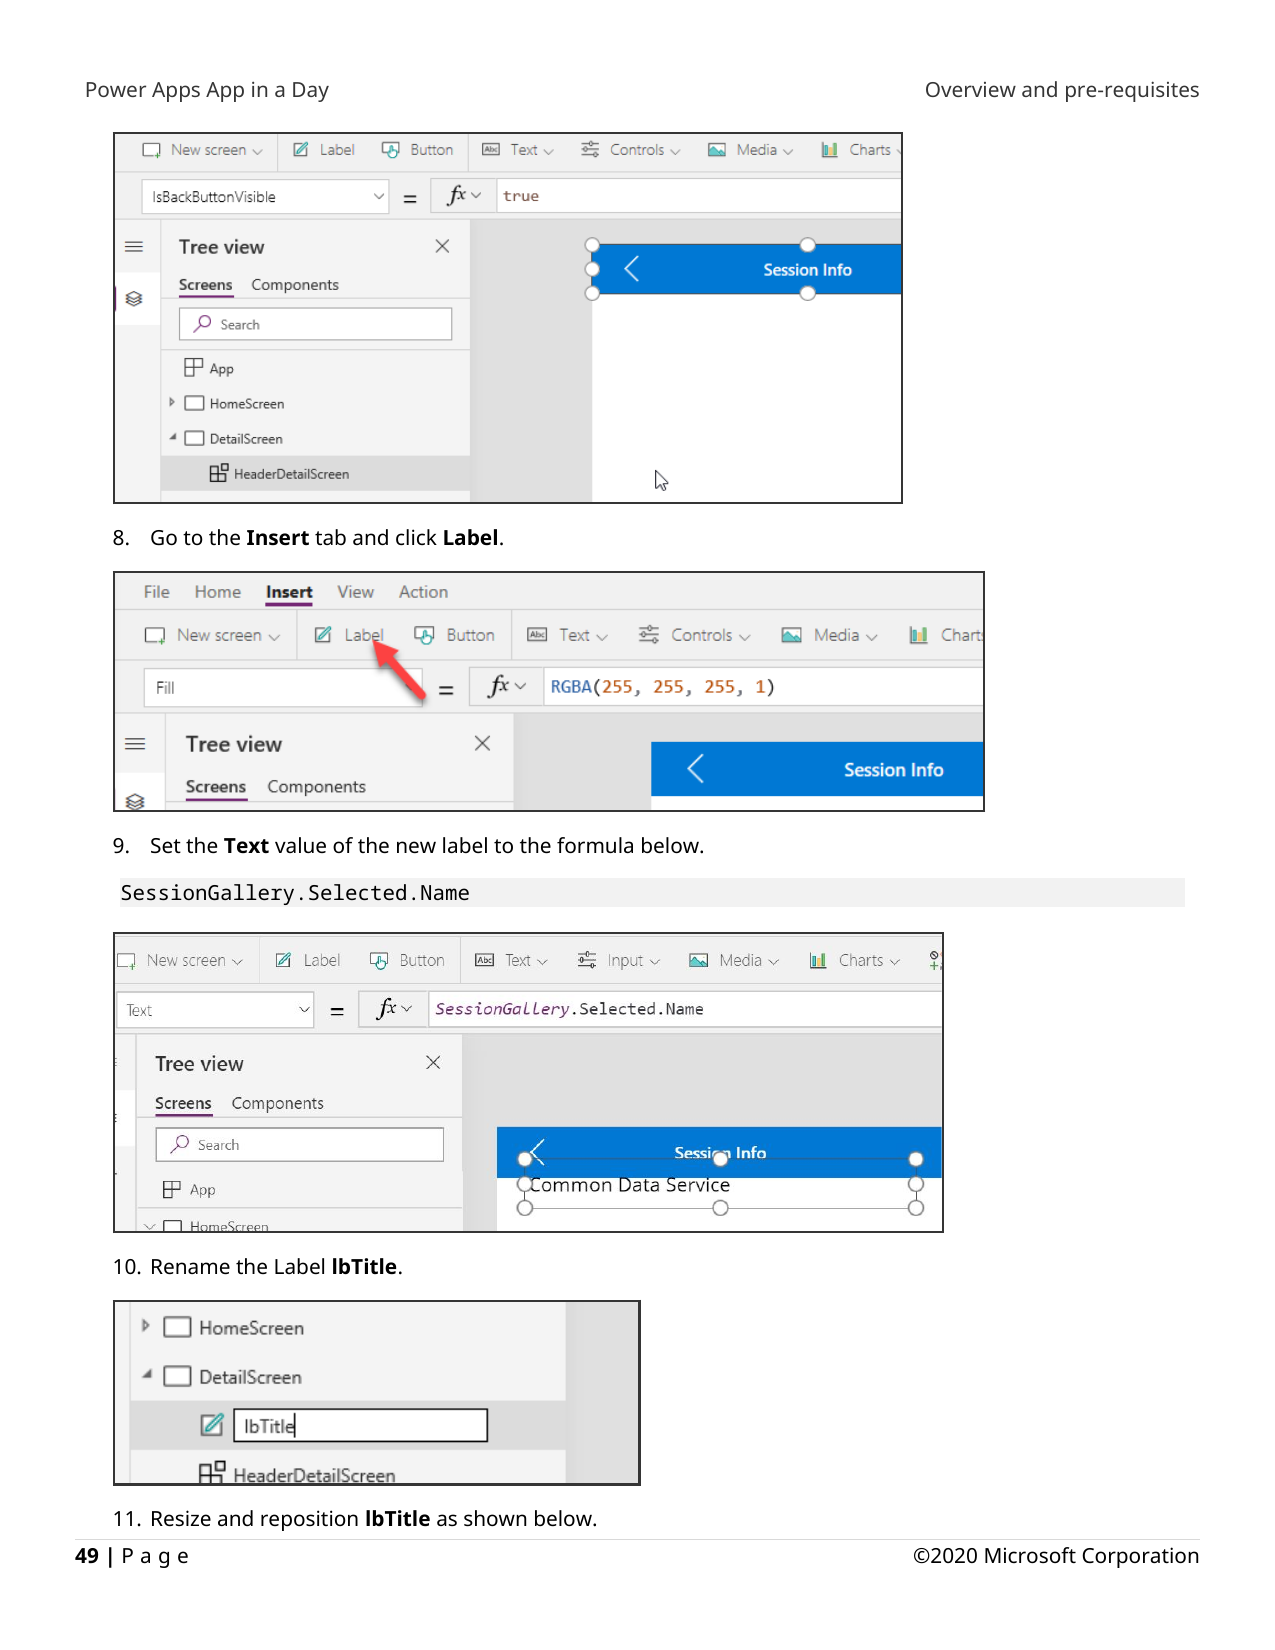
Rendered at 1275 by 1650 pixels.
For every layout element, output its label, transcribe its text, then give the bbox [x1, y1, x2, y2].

picture [115, 1302, 638, 1483]
list Set the Text value of the new label to the formula below. [112, 831, 1200, 859]
picture [115, 934, 942, 1231]
list Resize and reposition lbTitle as shown below. [112, 1504, 1200, 1533]
picture [115, 573, 983, 810]
list Go to the Insert tab and click Label. [112, 523, 1200, 552]
picture [115, 134, 901, 502]
text SessionGallery.Selected.Name [120, 878, 1185, 907]
list Rename the Label lbTitle. [112, 1252, 1200, 1281]
